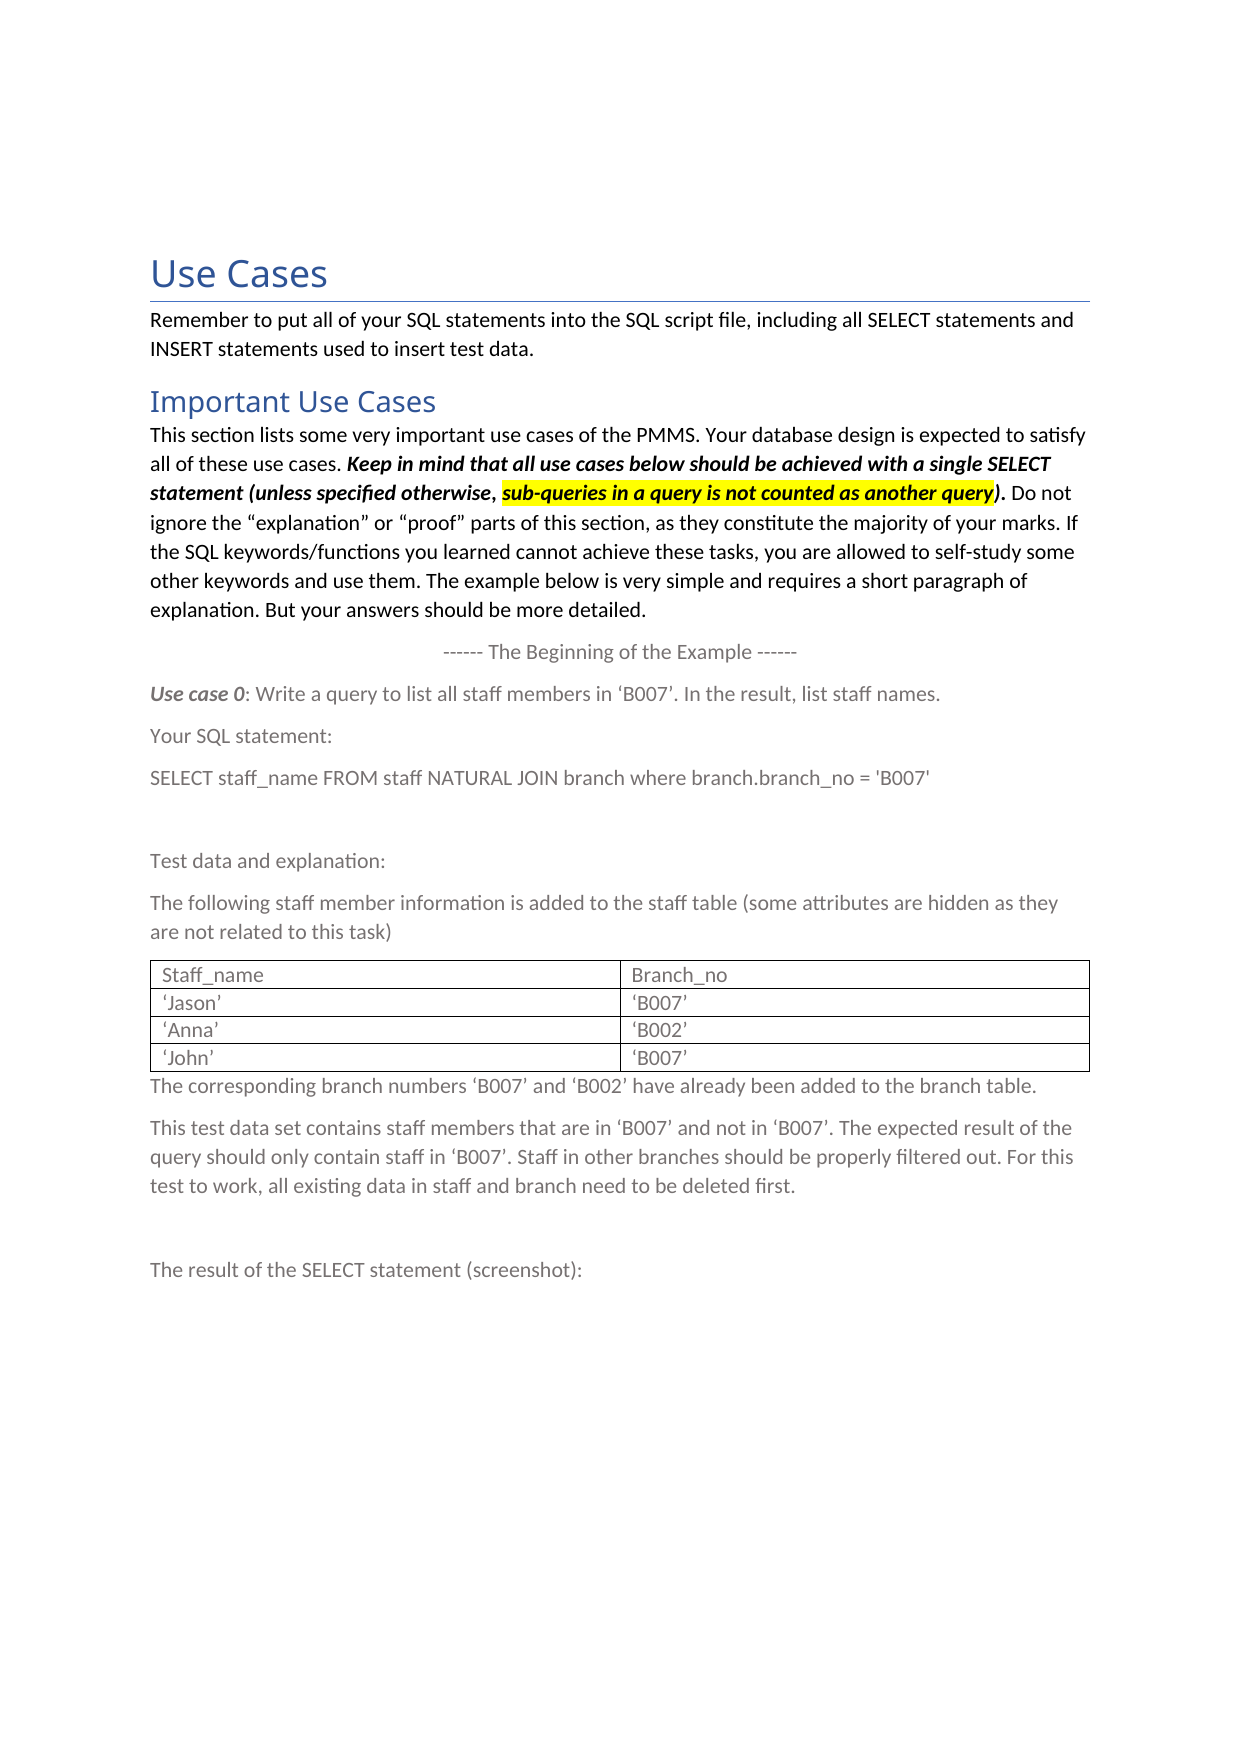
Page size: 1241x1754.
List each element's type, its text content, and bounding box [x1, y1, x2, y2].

text SELECT staff_name FROM staff NATURAL JOIN branch where branch.branch_no = 'B007' [150, 764, 1090, 790]
table_cell ‘B002’ [621, 1017, 1089, 1043]
table_cell ‘B007’ [621, 1044, 1089, 1071]
text The following staff member information is added to the staff table (some attributes are hidden as they are not related to this task) [150, 889, 1090, 945]
subtitle Important Use Cases [150, 381, 1090, 421]
text Use case 0: Write a query to list all staff members in ‘B007’. In the result, list staff names. [150, 680, 1090, 707]
table_header Staff_name [151, 961, 620, 988]
text Remember to put all of your SQL statements into the SQL script file, including all SELECT statements and INSERT statements used to insert test data. [150, 306, 1090, 362]
text This section lists some very important use cases of the PMMS. Your database design is expected to satisfy all of these use cases. Keep in mind that all use cases below should be achieved with a single SELECT statement (unless specified otherwise, sub-queries in a query is not counted as another query). Do not ignore the “explanation” or “proof” parts of this section, as they constitute the majority of your marks. If the SQL keywords/functions you learned cannot achieve these tasks, you are allowed to self-study some other keywords and use them. The example below is very simple and requires a short paragraph of explanation. But your answers should be more detailed. [150, 421, 1090, 623]
table_cell ‘Jason’ [151, 989, 620, 1016]
text Your SQL statement: [150, 722, 1090, 749]
table_cell ‘John’ [151, 1044, 620, 1071]
subtitle Use Cases [150, 248, 1090, 301]
text The corresponding branch numbers ‘B007’ and ‘B002’ have already been added to the branch table. [150, 1072, 1090, 1099]
text Test data and explanation: [150, 847, 1090, 874]
text ------ The Beginning of the Example ------ [150, 638, 1090, 665]
table_header Branch_no [621, 961, 1089, 988]
table_cell ‘B007’ [621, 989, 1089, 1016]
text This test data set contains staff members that are in ‘B007’ and not in ‘B007’. The expected result of the query should only contain staff in ‘B007’. Staff in other branches should be properly filtered out. For this test to work, all existing data in staff and branch need to be deleted first. [150, 1114, 1090, 1199]
text The result of the SELECT statement (screenshot): [150, 1256, 1090, 1282]
table_cell ‘Anna’ [151, 1017, 620, 1043]
